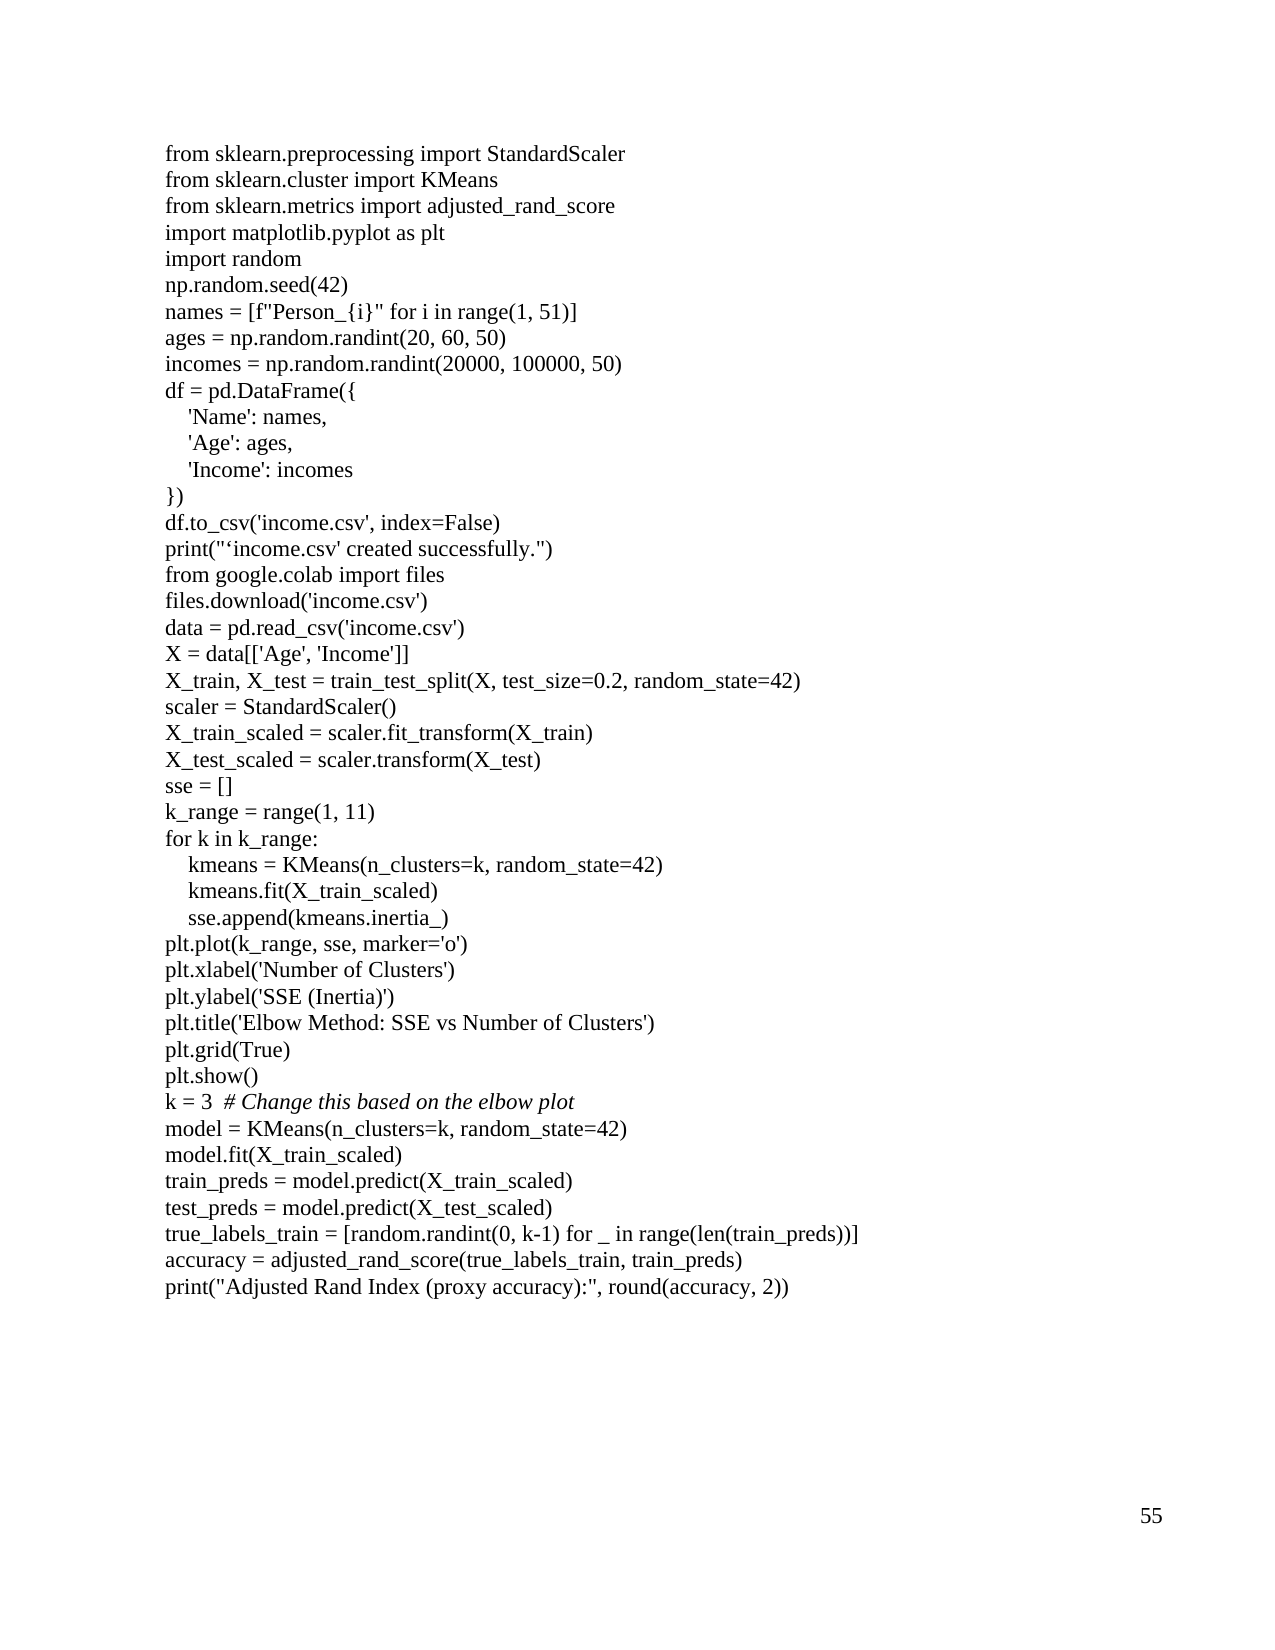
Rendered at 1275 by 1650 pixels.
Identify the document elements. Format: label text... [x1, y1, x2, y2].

text X = data[['Age', 'Income']] [165, 640, 1162, 667]
text k_range = range(1, 11) [165, 798, 1162, 825]
text sse.append(kmeans.inertia_) [165, 904, 1162, 930]
text plt.xlabel('Number of Clusters') [165, 957, 1162, 983]
text kmeans = KMeans(n_clusters=k, random_state=42) [165, 851, 1162, 877]
text data = pd.read_csv('income.csv') [165, 614, 1162, 640]
text accuracy = adjusted_rand_score(true_labels_train, train_preds) [165, 1246, 1162, 1273]
text model = KMeans(n_clusters=k, random_state=42) [165, 1115, 1162, 1141]
text sse = [] [165, 772, 1162, 798]
text print("‘income.csv' created successfully.") [165, 535, 1162, 561]
text plt.grid(True) [165, 1036, 1162, 1062]
text from sklearn.cluster import KMeans [165, 166, 1162, 192]
text true_labels_train = [random.randint(0, k-1) for _ in range(len(train_preds))] [165, 1220, 1162, 1246]
text df.to_csv('income.csv', index=False) [165, 508, 1162, 535]
text 'Name': names, [165, 403, 1162, 429]
text 'Age': ages, [165, 429, 1162, 456]
text k = 3 # Change this based on the elbow plot [165, 1088, 1162, 1115]
text kmeans.fit(X_train_scaled) [165, 877, 1162, 904]
text from sklearn.preprocessing import StandardScaler [165, 139, 1162, 166]
text scaler = StandardScaler() [165, 693, 1162, 719]
text import random [165, 245, 1162, 271]
text names = [f"Person_{i}" for i in range(1, 51)] [165, 298, 1162, 324]
text plt.show() [165, 1062, 1162, 1088]
text 'Income': incomes [165, 456, 1162, 482]
text X_train, X_test = train_test_split(X, test_size=0.2, random_state=42) [165, 667, 1162, 693]
text for k in k_range: [165, 825, 1162, 851]
text print("Adjusted Rand Index (proxy accuracy):", round(accuracy, 2)) [165, 1273, 1162, 1299]
text test_preds = model.predict(X_test_scaled) [165, 1194, 1162, 1220]
text model.fit(X_train_scaled) [165, 1141, 1162, 1167]
text }) [165, 482, 1162, 508]
text import matplotlib.pyplot as plt [165, 219, 1162, 245]
text plt.plot(k_range, sse, marker='o') [165, 930, 1162, 957]
text files.download('income.csv') [165, 588, 1162, 614]
text ages = np.random.randint(20, 60, 50) [165, 324, 1162, 350]
text X_train_scaled = scaler.fit_transform(X_train) [165, 719, 1162, 746]
text from google.colab import files [165, 561, 1162, 588]
text incomes = np.random.randint(20000, 100000, 50) [165, 350, 1162, 377]
text plt.ylabel('SSE (Inertia)') [165, 983, 1162, 1009]
text np.random.seed(42) [165, 271, 1162, 298]
text plt.title('Elbow Method: SSE vs Number of Clusters') [165, 1009, 1162, 1036]
text df = pd.DataFrame({ [165, 377, 1162, 403]
text from sklearn.metrics import adjusted_rand_score [165, 192, 1162, 219]
text X_test_scaled = scaler.transform(X_test) [165, 746, 1162, 772]
text train_preds = model.predict(X_train_scaled) [165, 1167, 1162, 1194]
